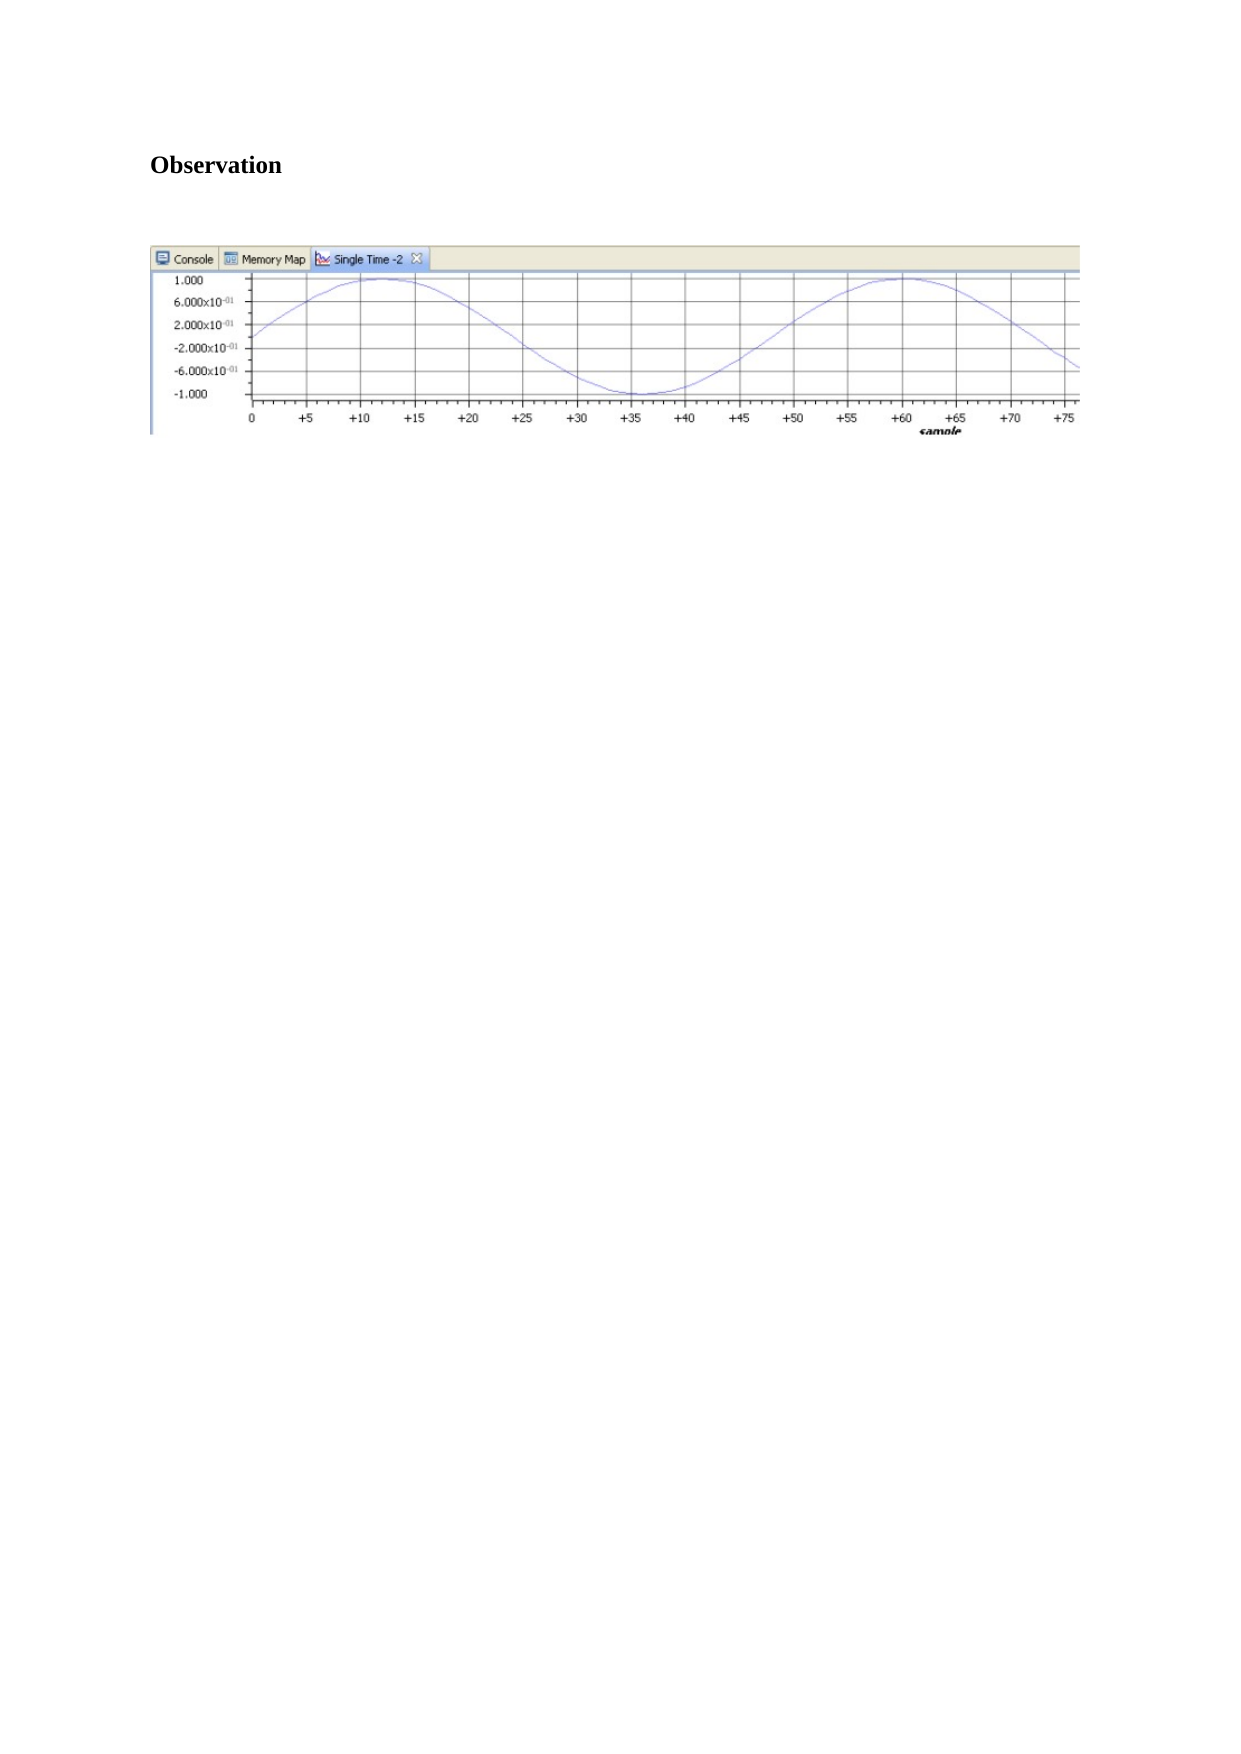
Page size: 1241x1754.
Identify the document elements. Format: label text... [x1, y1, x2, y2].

text Observation [150, 150, 1090, 179]
picture [150, 245, 1090, 438]
